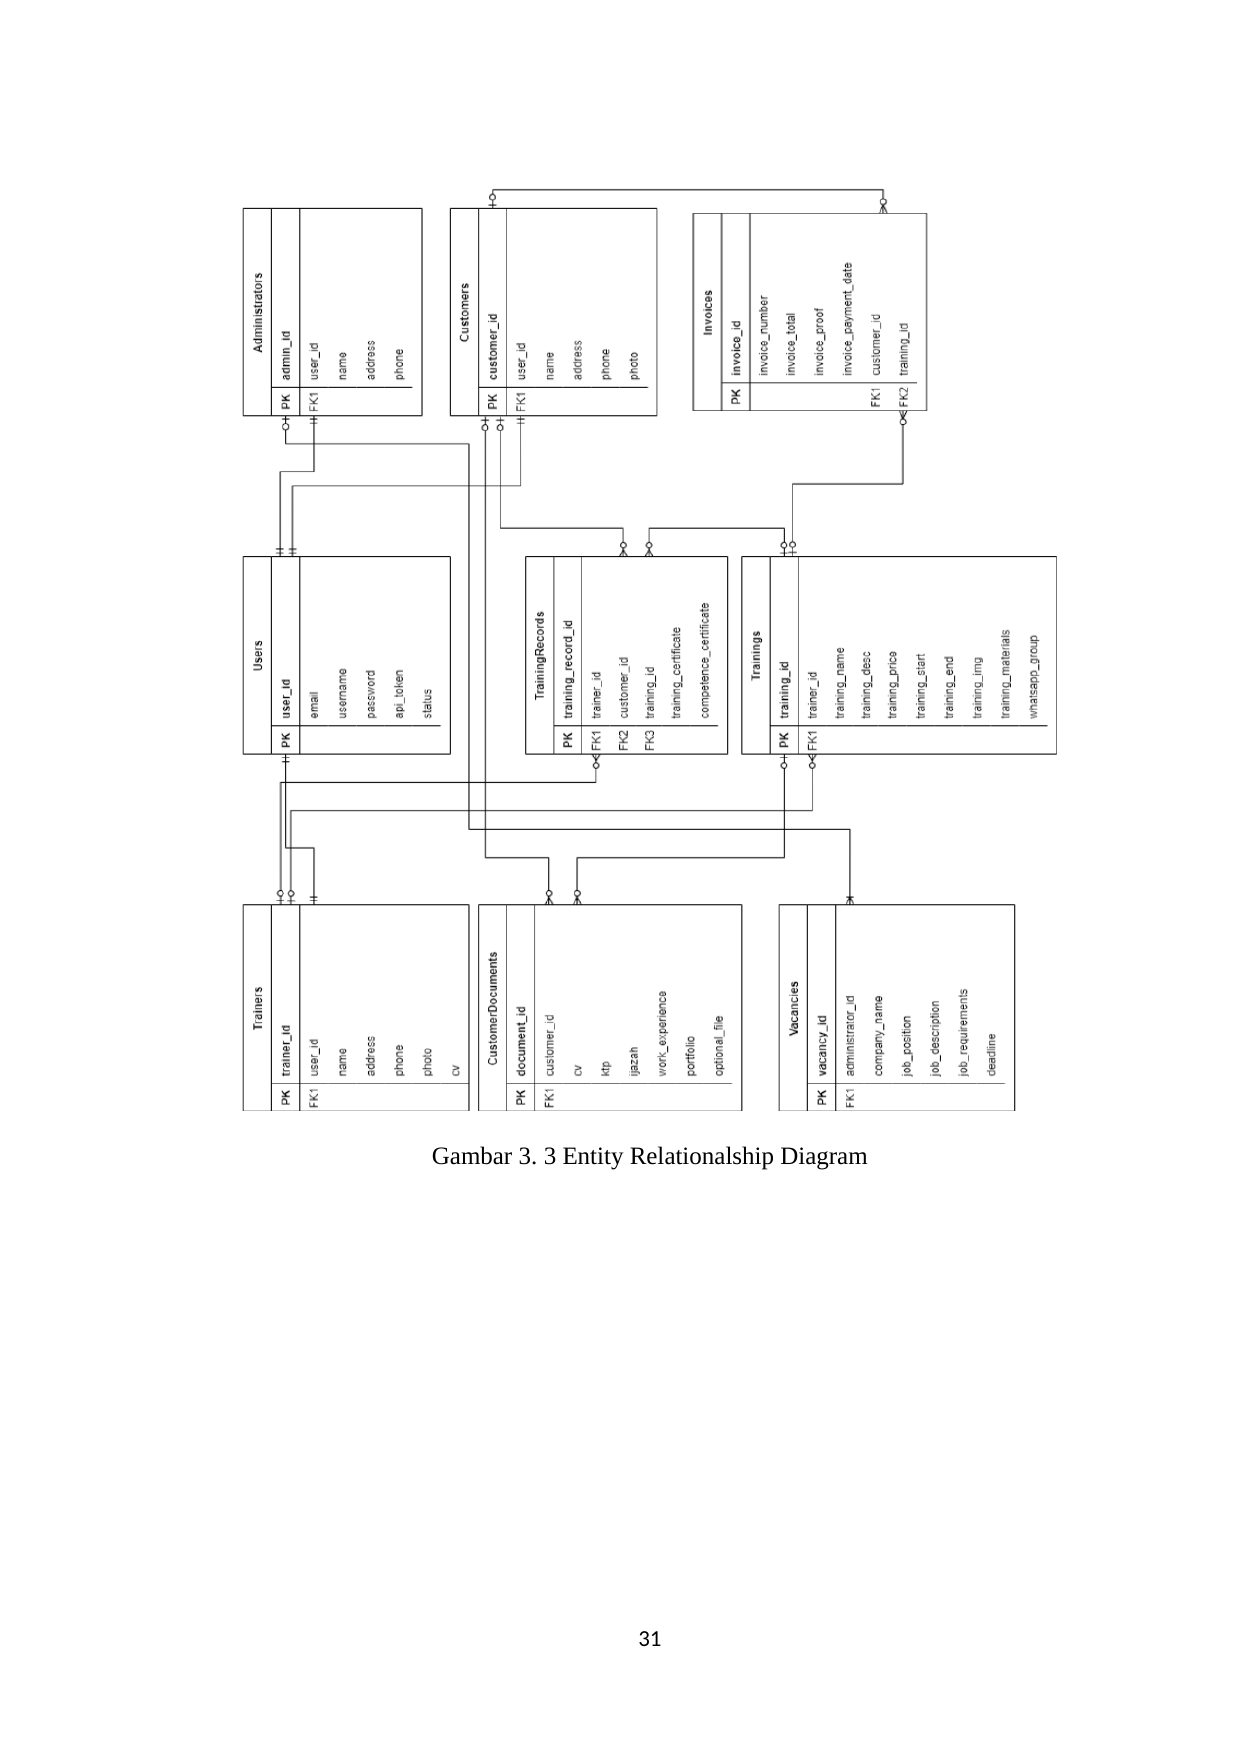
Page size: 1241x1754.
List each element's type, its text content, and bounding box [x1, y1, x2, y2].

text Gambar 3. 3 Entity Relationalship Diagram [236, 1141, 1063, 1170]
picture [243, 180, 1057, 1111]
